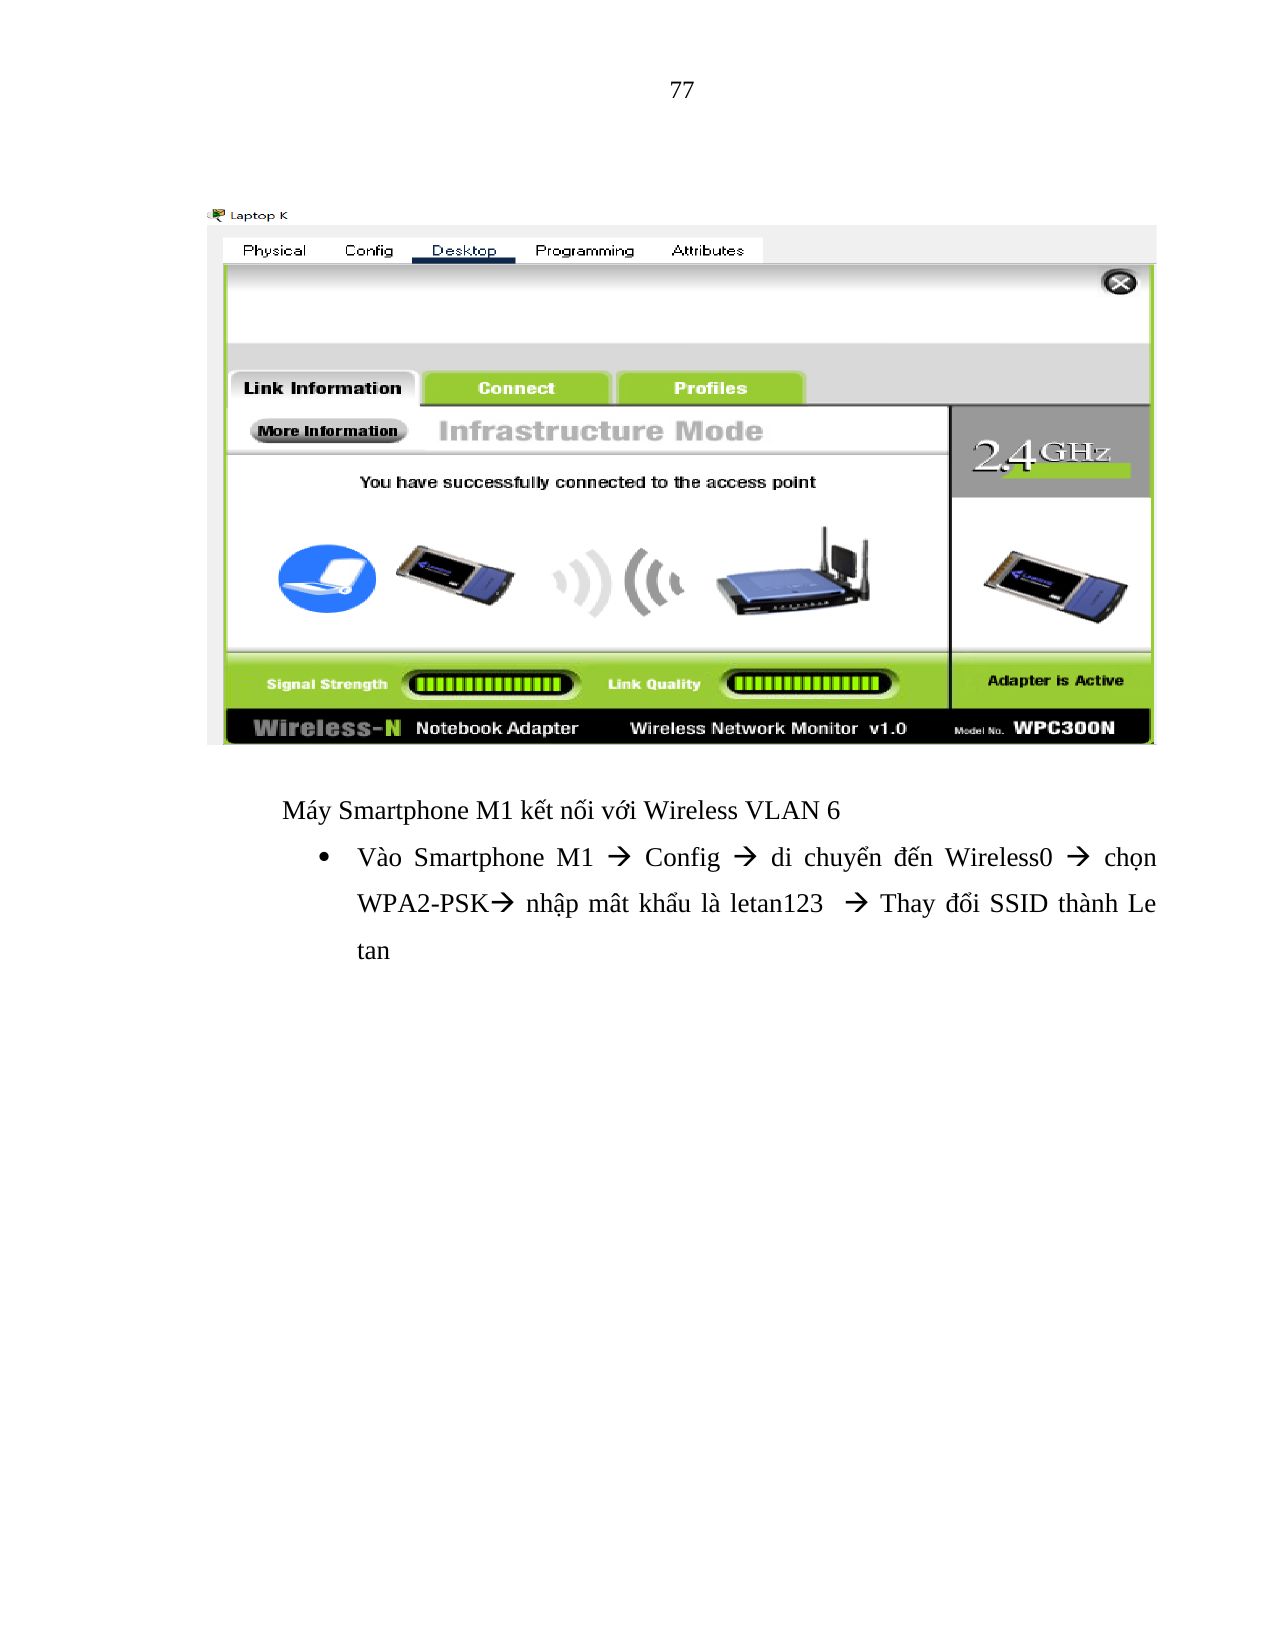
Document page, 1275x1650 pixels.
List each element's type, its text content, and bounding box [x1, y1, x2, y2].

picture [207, 206, 1157, 745]
text Máy Smartphone M1 kết nối với Wireless VLAN 6 [207, 794, 1157, 825]
list Vào Smartphone M1 Config di chuyển đến Wireless0 chọn WPA2-PSK nhập mât khẩu là letan123 Thay đổi SSID thành Le tan [319, 841, 1157, 965]
